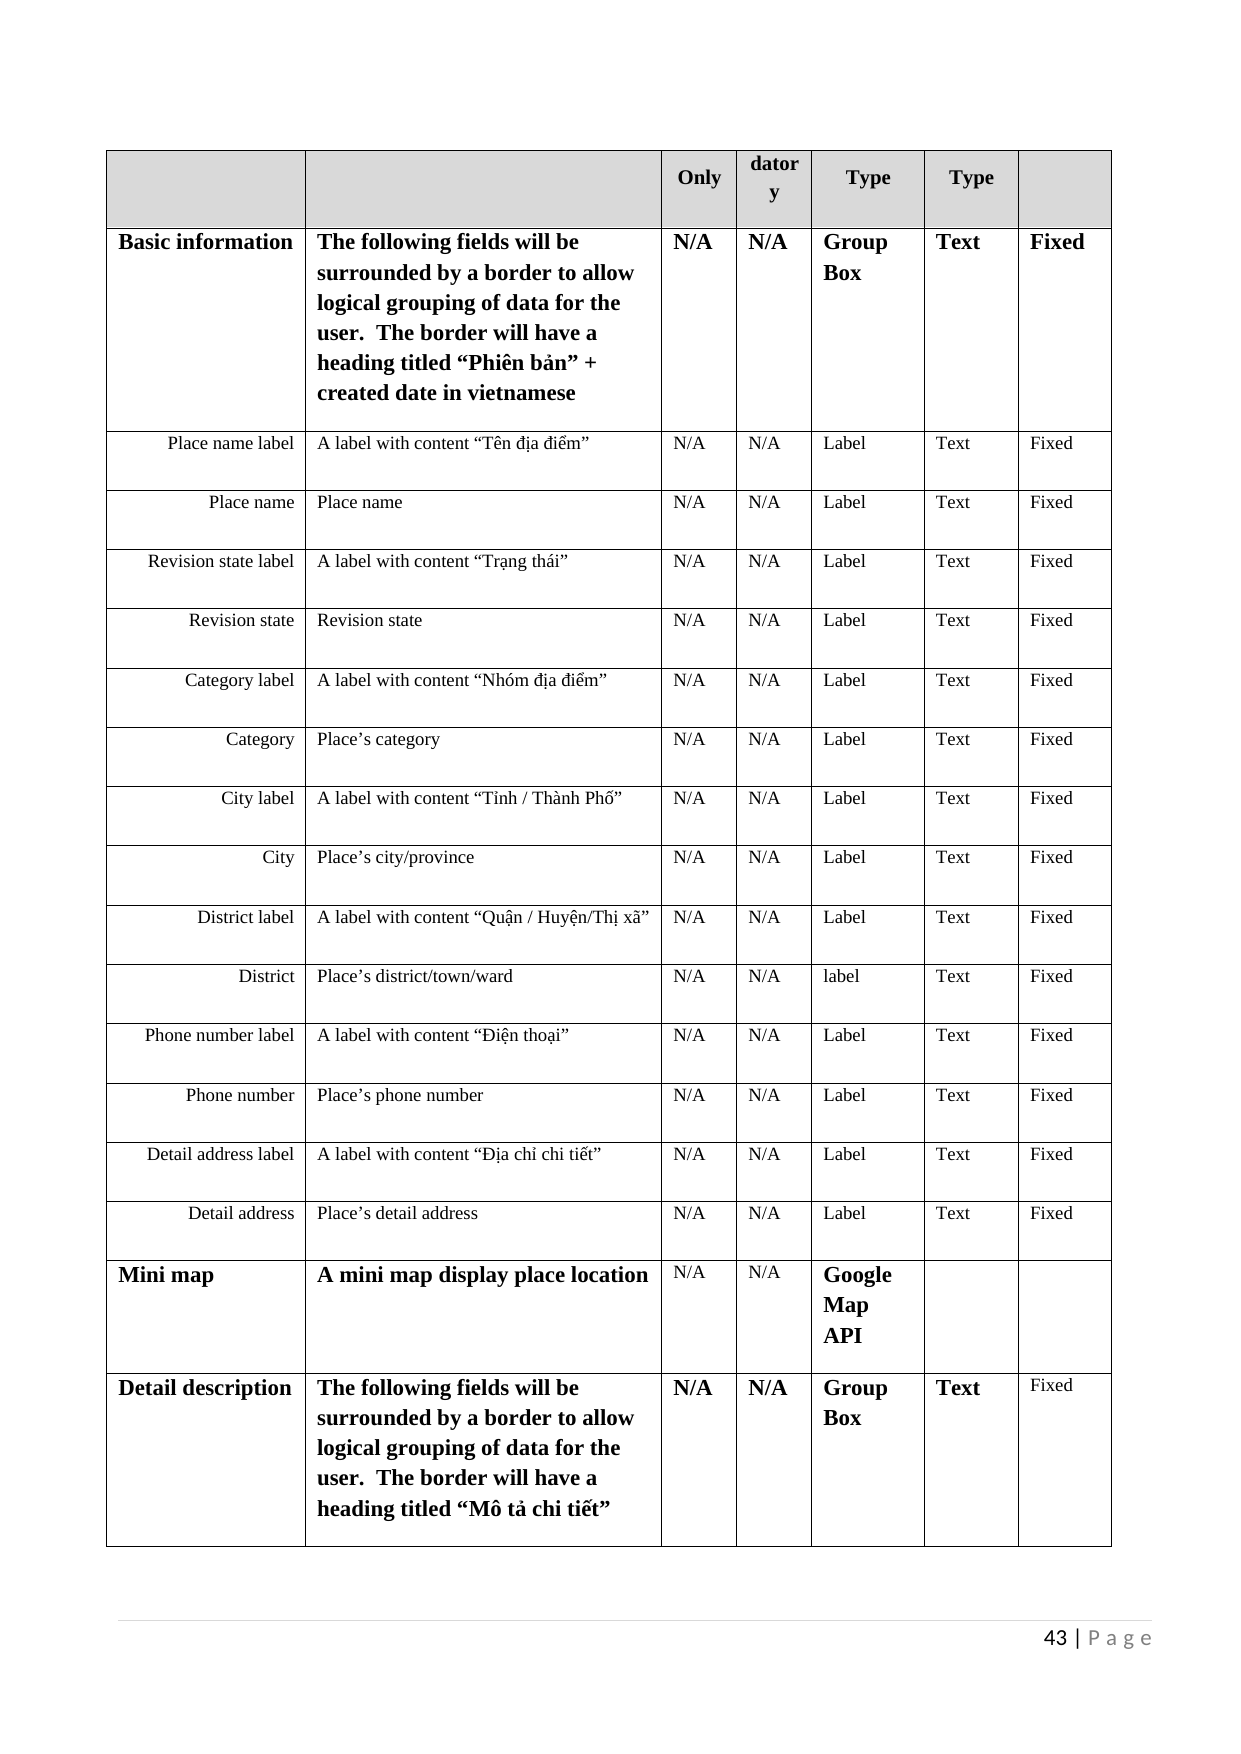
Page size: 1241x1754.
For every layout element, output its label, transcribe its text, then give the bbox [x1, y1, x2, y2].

table_cell Label [812, 1202, 924, 1260]
table_header Field name [107, 151, 305, 227]
table_cell N/A [737, 609, 811, 668]
table_header Length [1019, 151, 1111, 227]
table_cell Text [925, 1374, 1018, 1546]
table_cell Mini map [107, 1261, 305, 1373]
table_cell N/A [737, 669, 811, 727]
table_cell N/A [737, 1374, 811, 1546]
table_cell Fixed [1019, 432, 1111, 490]
table_cell Fixed [1019, 669, 1111, 727]
table_cell Place’s district/town/ward [306, 965, 661, 1023]
table_header Data Type [925, 151, 1018, 227]
table_cell N/A [662, 491, 736, 549]
table_cell Fixed [1019, 1374, 1111, 1546]
table_cell Place name label [107, 432, 305, 490]
table_cell A label with content “Địa chỉ chi tiết” [306, 1143, 661, 1201]
table_cell Label [812, 728, 924, 786]
table_cell N/A [737, 846, 811, 905]
table_cell N/A [662, 1261, 736, 1373]
table_cell Label [812, 787, 924, 845]
table_cell N/A [662, 787, 736, 845]
table_cell Group Box [812, 229, 924, 431]
table_cell N/A [737, 965, 811, 1023]
table_cell Basic information [107, 229, 305, 431]
table_cell A label with content “Nhóm địa điểm” [306, 669, 661, 727]
table_cell Label [812, 550, 924, 608]
table_cell N/A [662, 1024, 736, 1082]
table_cell N/A [662, 1374, 736, 1546]
table_cell N/A [662, 1202, 736, 1260]
table_cell Fixed [1019, 1084, 1111, 1142]
table_cell Text [925, 1084, 1018, 1142]
table_cell N/A [737, 432, 811, 490]
table_cell Text [925, 550, 1018, 608]
table_cell Detail description [107, 1374, 305, 1546]
table_cell N/A [662, 1084, 736, 1142]
table_cell Label [812, 609, 924, 668]
table_cell Detail address [107, 1202, 305, 1260]
table_cell A label with content “Trạng thái” [306, 550, 661, 608]
table_cell N/A [737, 1202, 811, 1260]
table_cell Fixed [1019, 1024, 1111, 1082]
table_cell Place’s category [306, 728, 661, 786]
table_cell Place’s detail address [306, 1202, 661, 1260]
table_cell Category [107, 728, 305, 786]
table_cell N/A [737, 1084, 811, 1142]
table_cell Place name [306, 491, 661, 549]
table_cell Category label [107, 669, 305, 727]
table_cell Phone number label [107, 1024, 305, 1082]
table_cell Fixed [1019, 965, 1111, 1023]
table_cell A label with content “Điện thoại” [306, 1024, 661, 1082]
table_cell Text [925, 728, 1018, 786]
table_cell Text [925, 906, 1018, 964]
table_cell N/A [737, 550, 811, 608]
table_cell Label [812, 1084, 924, 1142]
table_cell Text [925, 432, 1018, 490]
table_cell Label [812, 432, 924, 490]
table_cell Fixed [1019, 491, 1111, 549]
table_cell Fixed [1019, 787, 1111, 845]
table_cell A label with content “Tỉnh / Thành Phố” [306, 787, 661, 845]
table_cell Group Box [812, 1374, 924, 1546]
table_cell District label [107, 906, 305, 964]
table_cell Text [925, 787, 1018, 845]
table_cell Text [925, 846, 1018, 905]
table_cell Text [925, 669, 1018, 727]
table_cell N/A [662, 1143, 736, 1201]
table_cell Fixed [1019, 846, 1111, 905]
table_cell N/A [662, 846, 736, 905]
table_cell N/A [737, 491, 811, 549]
table_cell Text [925, 609, 1018, 668]
table_header Control Type [812, 151, 924, 227]
table_cell N/A [662, 965, 736, 1023]
table_cell [925, 1261, 1018, 1373]
table_cell Text [925, 491, 1018, 549]
table_cell N/A [737, 1143, 811, 1201]
table_cell Text [925, 1143, 1018, 1201]
table_cell Place’s city/province [306, 846, 661, 905]
table_header Read Only [662, 151, 736, 227]
table_cell City [107, 846, 305, 905]
table_cell Fixed [1019, 728, 1111, 786]
table_cell Label [812, 669, 924, 727]
table_cell N/A [662, 906, 736, 964]
table_header Mandatory [737, 151, 811, 227]
table_cell Phone number [107, 1084, 305, 1142]
table_cell Revision state label [107, 550, 305, 608]
table_cell The following fields will be surrounded by a border to allow logical grouping of data for the user. The border will have a heading titled “Mô tả chi tiết” [306, 1374, 661, 1546]
table_cell Place name [107, 491, 305, 549]
table_cell N/A [662, 728, 736, 786]
table_cell Label [812, 1143, 924, 1201]
table_cell Label [812, 491, 924, 549]
table_cell Label [812, 1024, 924, 1082]
table_cell Revision state [306, 609, 661, 668]
table_cell N/A [662, 432, 736, 490]
table_cell N/A [662, 669, 736, 727]
table_cell N/A [662, 229, 736, 431]
table_cell N/A [737, 1024, 811, 1082]
table_cell The following fields will be surrounded by a border to allow logical grouping of data for the user. The border will have a heading titled “Phiên bản” + created date in vietnamese [306, 229, 661, 431]
table_cell N/A [737, 787, 811, 845]
table_cell District [107, 965, 305, 1023]
table_cell N/A [737, 728, 811, 786]
table_cell Google Map API [812, 1261, 924, 1373]
table_cell Label [812, 906, 924, 964]
table_cell Fixed [1019, 609, 1111, 668]
table_cell N/A [662, 609, 736, 668]
table_cell Fixed [1019, 1143, 1111, 1201]
table_cell [1019, 1261, 1111, 1373]
table_cell Place’s phone number [306, 1084, 661, 1142]
table_cell N/A [737, 229, 811, 431]
table_cell City label [107, 787, 305, 845]
table_cell A label with content “Tên địa điểm” [306, 432, 661, 490]
table_cell Text [925, 965, 1018, 1023]
table_cell Fixed [1019, 906, 1111, 964]
table_cell N/A [737, 906, 811, 964]
table_cell label [812, 965, 924, 1023]
table_cell Text [925, 229, 1018, 431]
table_cell A label with content “Quận / Huyện/Thị xã” [306, 906, 661, 964]
table_header Description [306, 151, 661, 227]
table_cell A mini map display place location [306, 1261, 661, 1373]
table_cell Detail address label [107, 1143, 305, 1201]
table_cell Revision state [107, 609, 305, 668]
table_cell Fixed [1019, 550, 1111, 608]
table_cell Text [925, 1202, 1018, 1260]
table_cell Text [925, 1024, 1018, 1082]
table_cell N/A [737, 1261, 811, 1373]
table_cell N/A [662, 550, 736, 608]
table_cell Fixed [1019, 1202, 1111, 1260]
table_cell Fixed [1019, 229, 1111, 431]
table_cell Label [812, 846, 924, 905]
